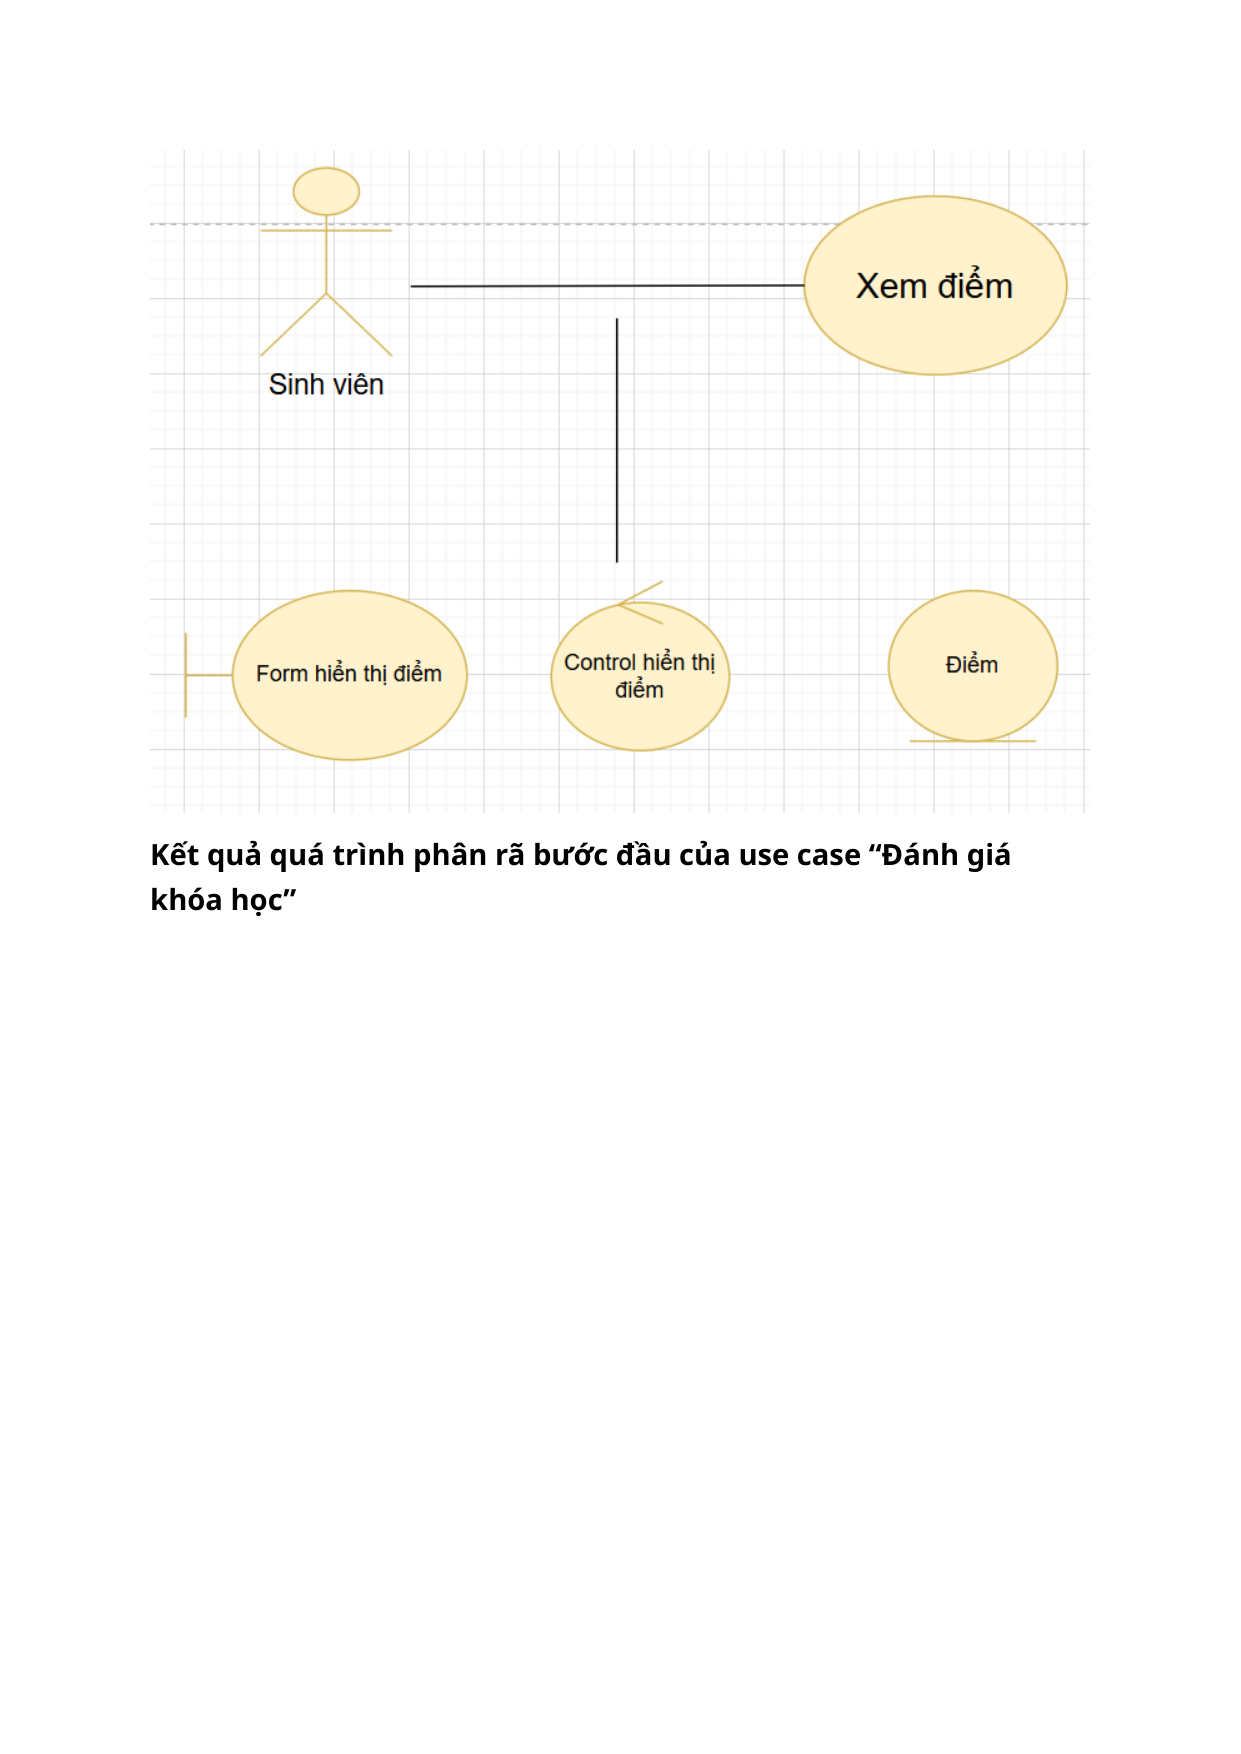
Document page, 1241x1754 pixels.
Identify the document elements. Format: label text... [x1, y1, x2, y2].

picture [150, 150, 1091, 813]
text Kết quả quá trình phân rã bước đầu của use case “Đánh giá khóa học” [150, 834, 1090, 919]
